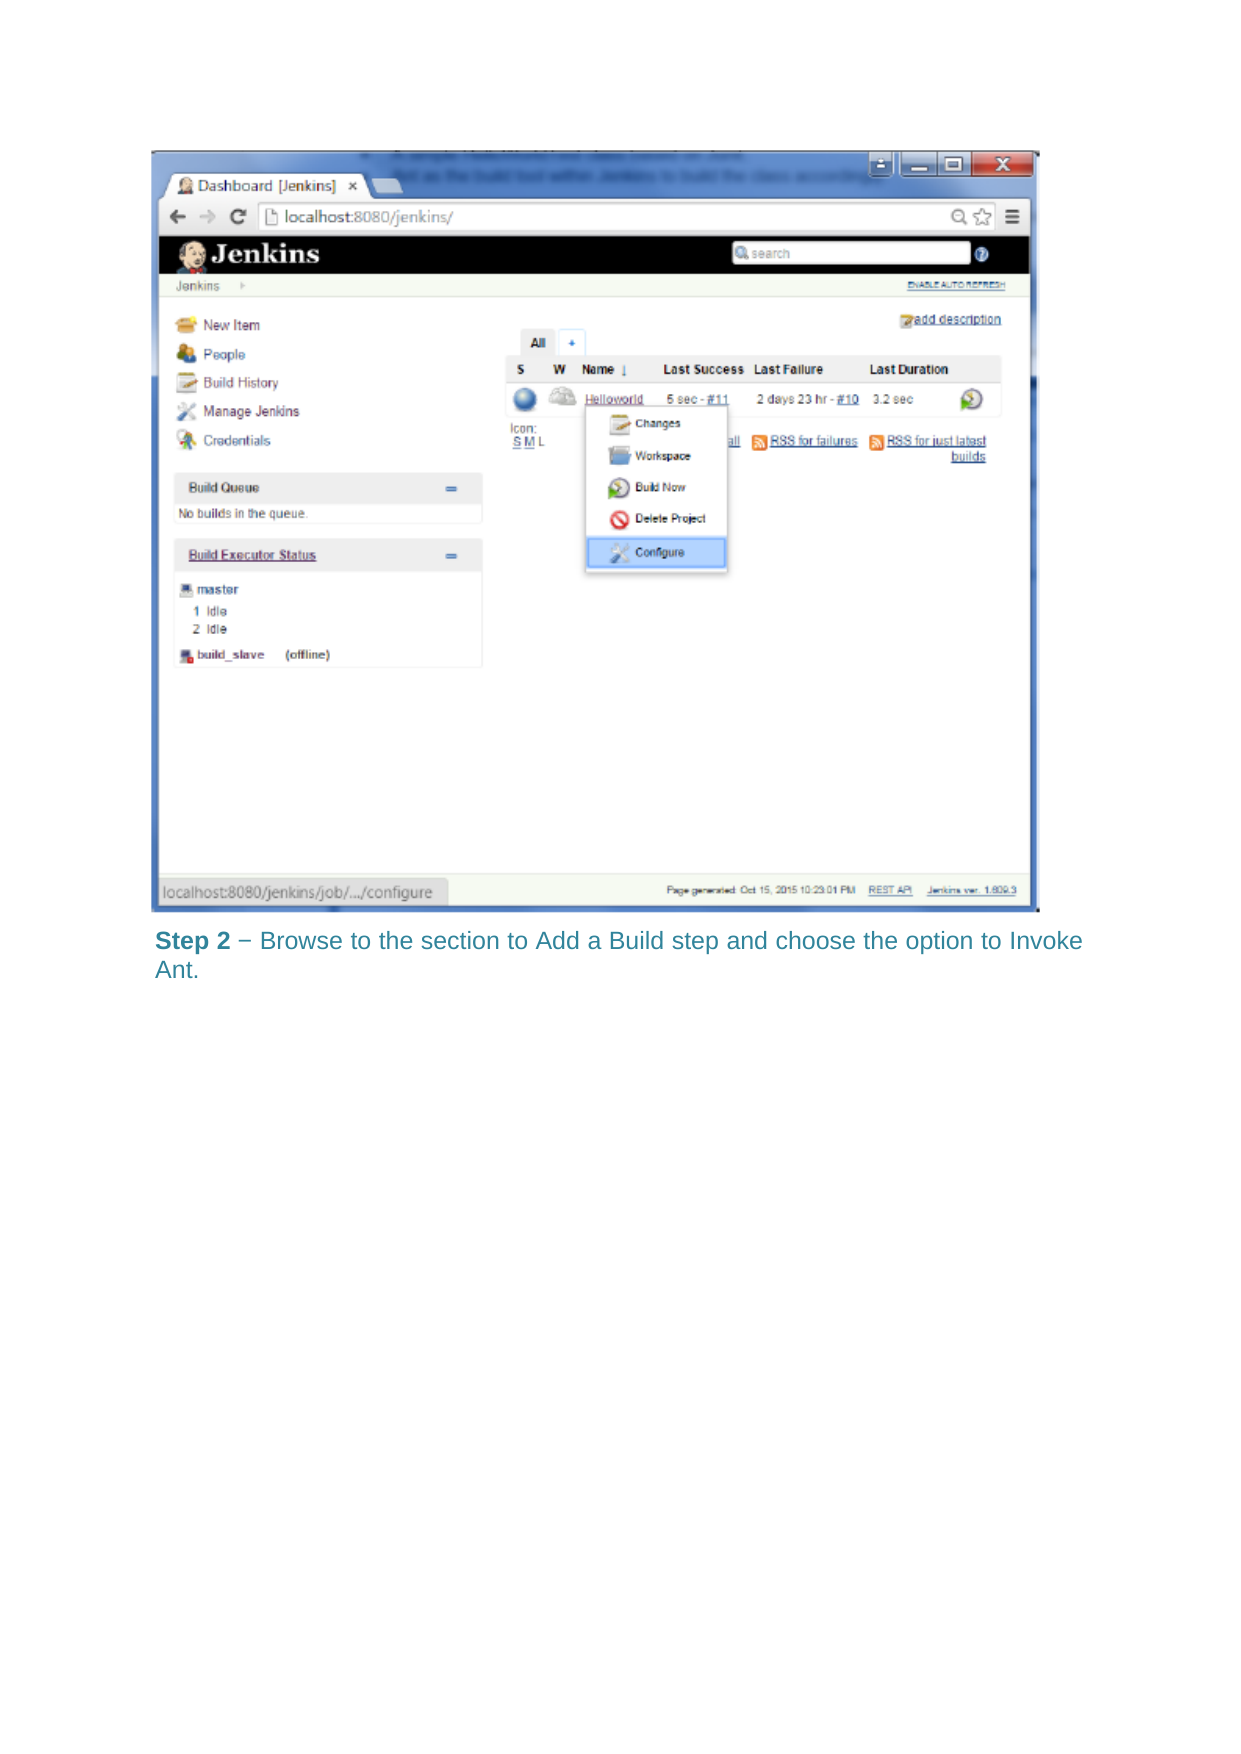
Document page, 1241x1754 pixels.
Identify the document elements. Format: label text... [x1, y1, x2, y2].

picture [150, 150, 1040, 914]
text Step 2 − Browse to the section to Add a Build step and choose the option to Invoke Ant. [155, 926, 1085, 984]
